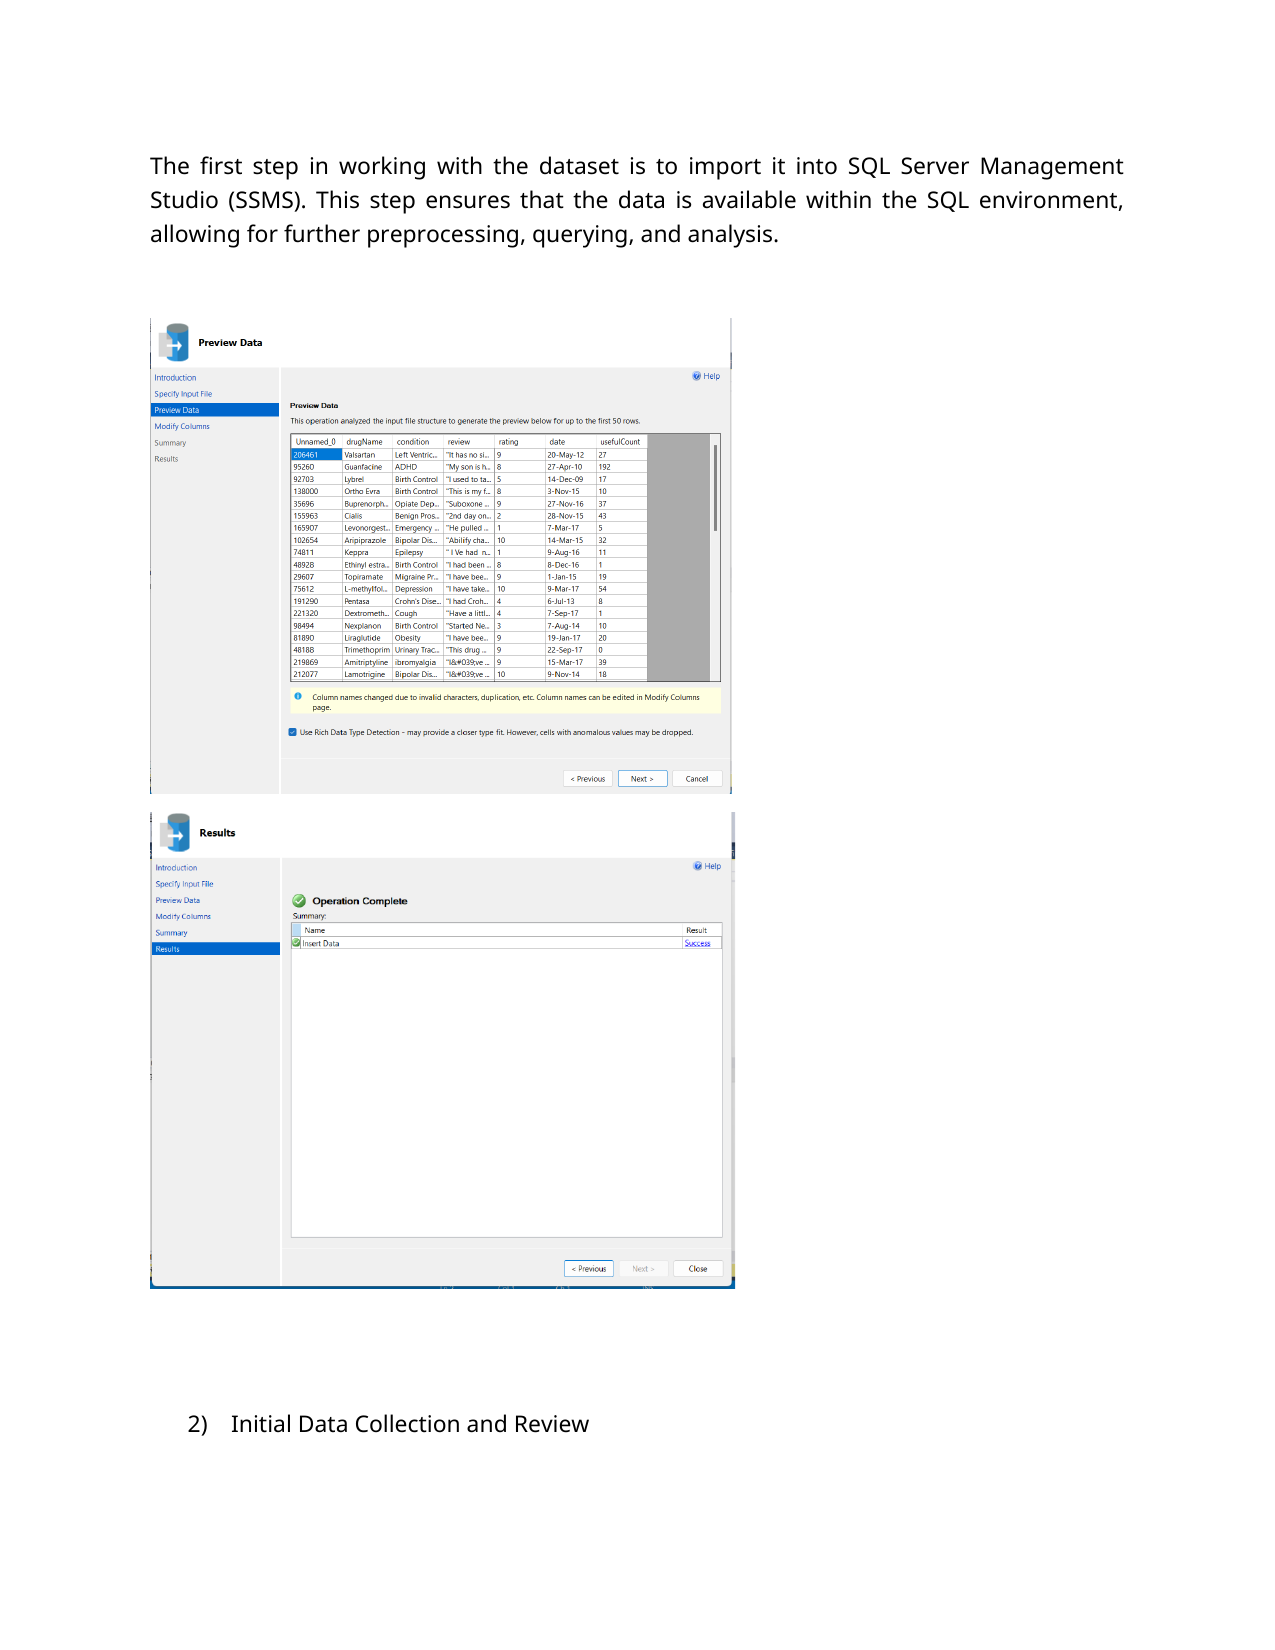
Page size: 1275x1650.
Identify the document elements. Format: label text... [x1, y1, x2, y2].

picture [150, 812, 736, 1289]
picture [150, 318, 732, 794]
list Initial Data Collection and Review [187, 1408, 1125, 1440]
text The first step in working with the dataset is to import it into SQL Server Management Studio (SSMS). This step ensures that the data is available within the SQL environment, allowing for further preprocessing, querying, and analysis. [150, 150, 1125, 249]
